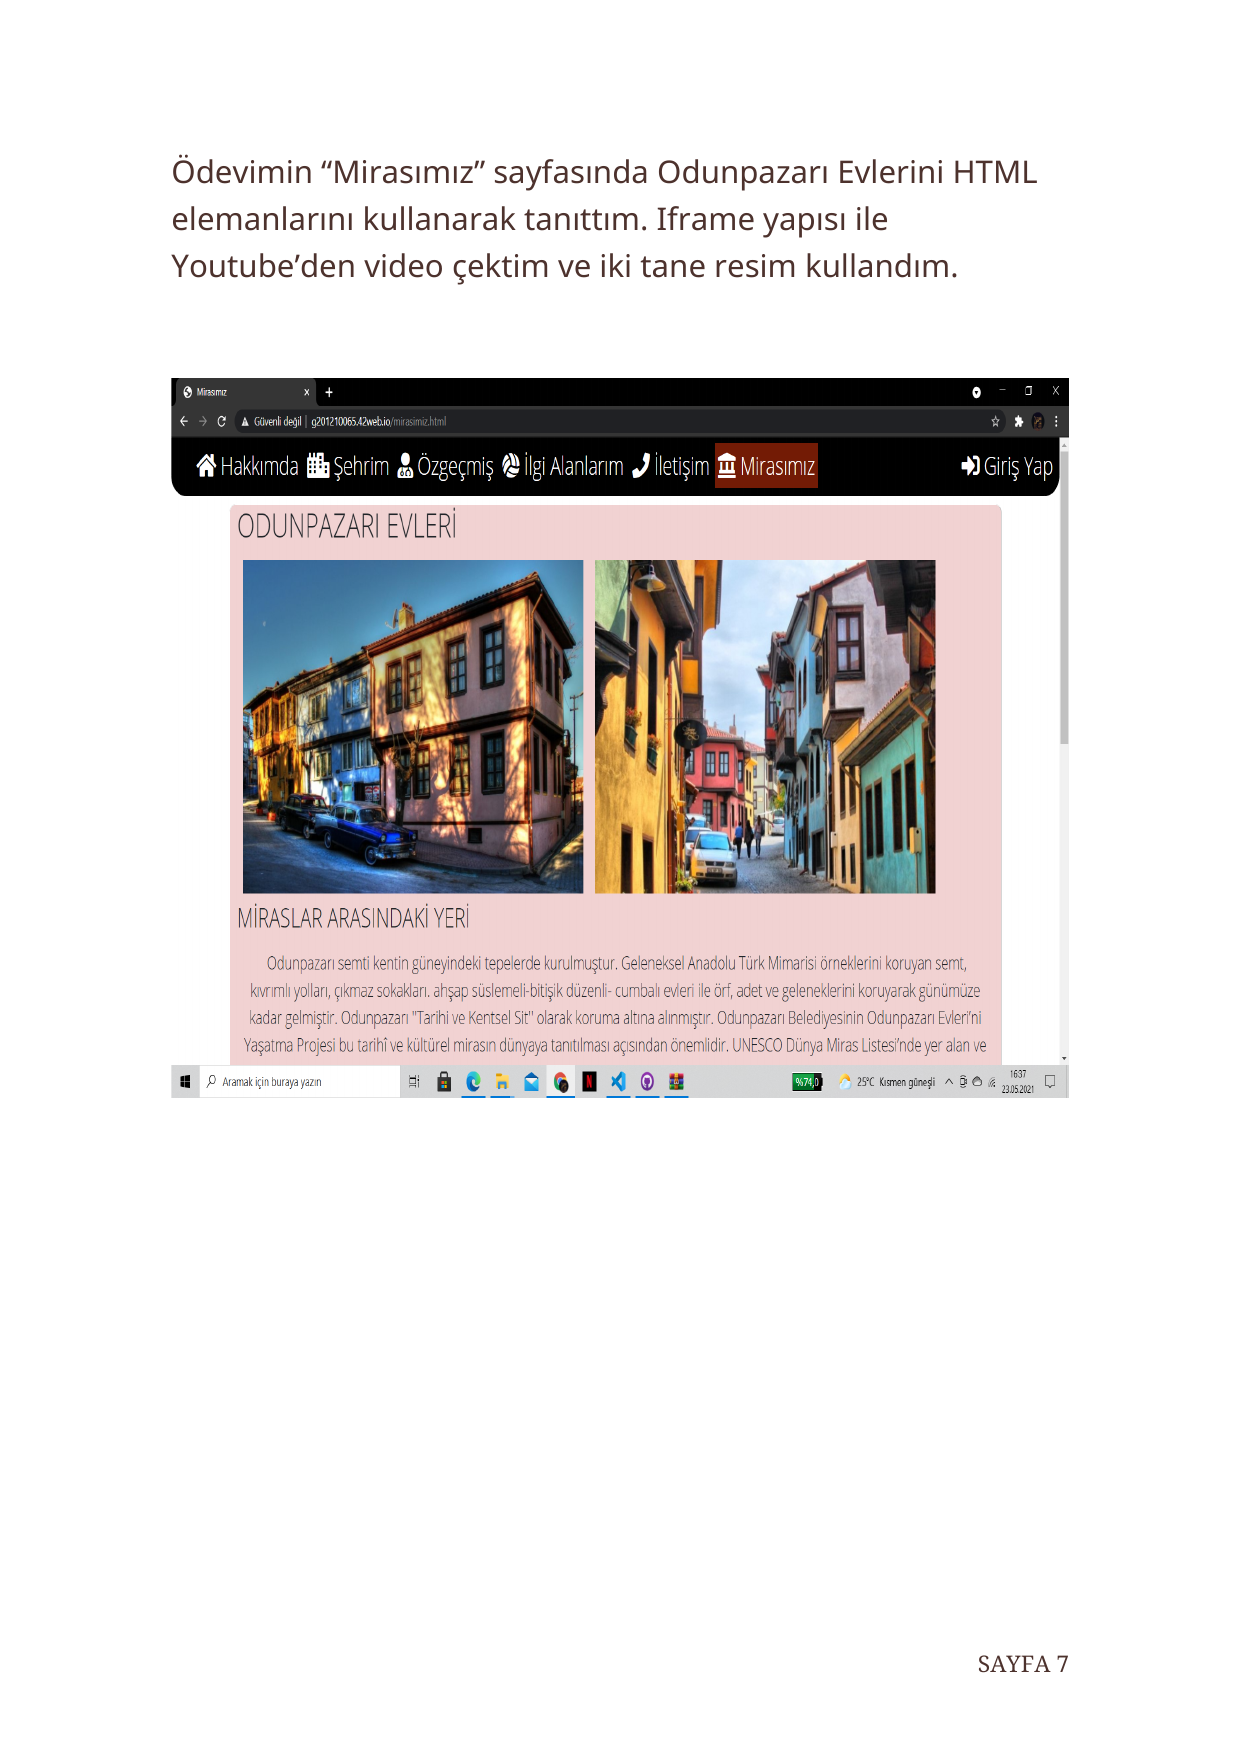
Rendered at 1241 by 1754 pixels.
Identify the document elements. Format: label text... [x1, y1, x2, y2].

text Ödevimin “Mirasımız” sayfasında Odunpazarı Evlerini HTML elemanlarını kullanarak tanıttım. Iframe yapısı ile Youtube’den video çektim ve iki tane resim kullandım. [171, 150, 1069, 286]
picture [171, 378, 1069, 1098]
